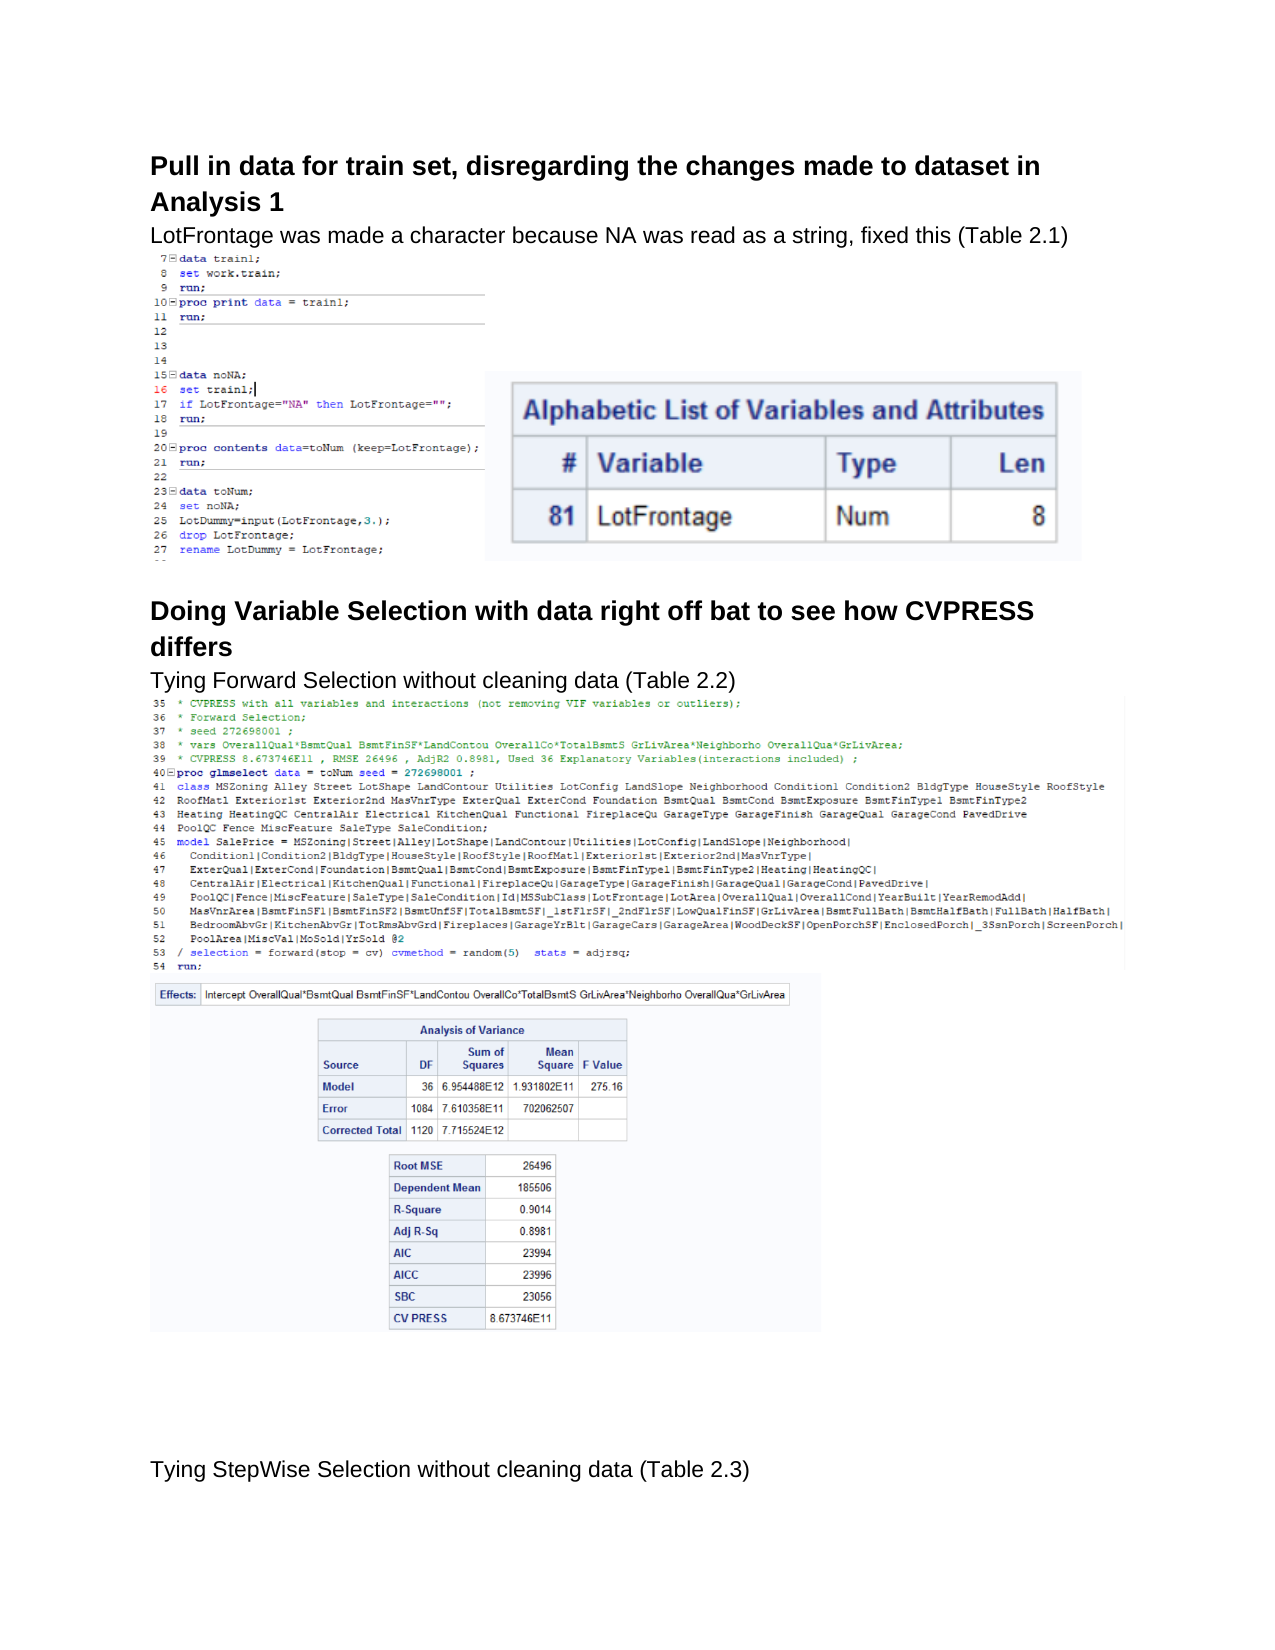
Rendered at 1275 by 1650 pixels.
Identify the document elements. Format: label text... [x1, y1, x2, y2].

text Doing Variable Selection with data right off bat to see how CVPRESS differs [150, 595, 1125, 662]
picture [150, 973, 822, 1332]
text LotFrontage was made a character because NA was read as a string, fixed this (Table 2.1) [150, 222, 1125, 248]
text Pull in data for train set, disregarding the changes made to dataset in Analysis 1 [150, 150, 1125, 217]
picture [150, 696, 1125, 970]
text Tying StepWise Selection without cleaning data (Table 2.3) [150, 1456, 1125, 1483]
picture [150, 252, 1082, 561]
text Tying Forward Selection without cleaning data (Table 2.2) [150, 667, 1125, 693]
